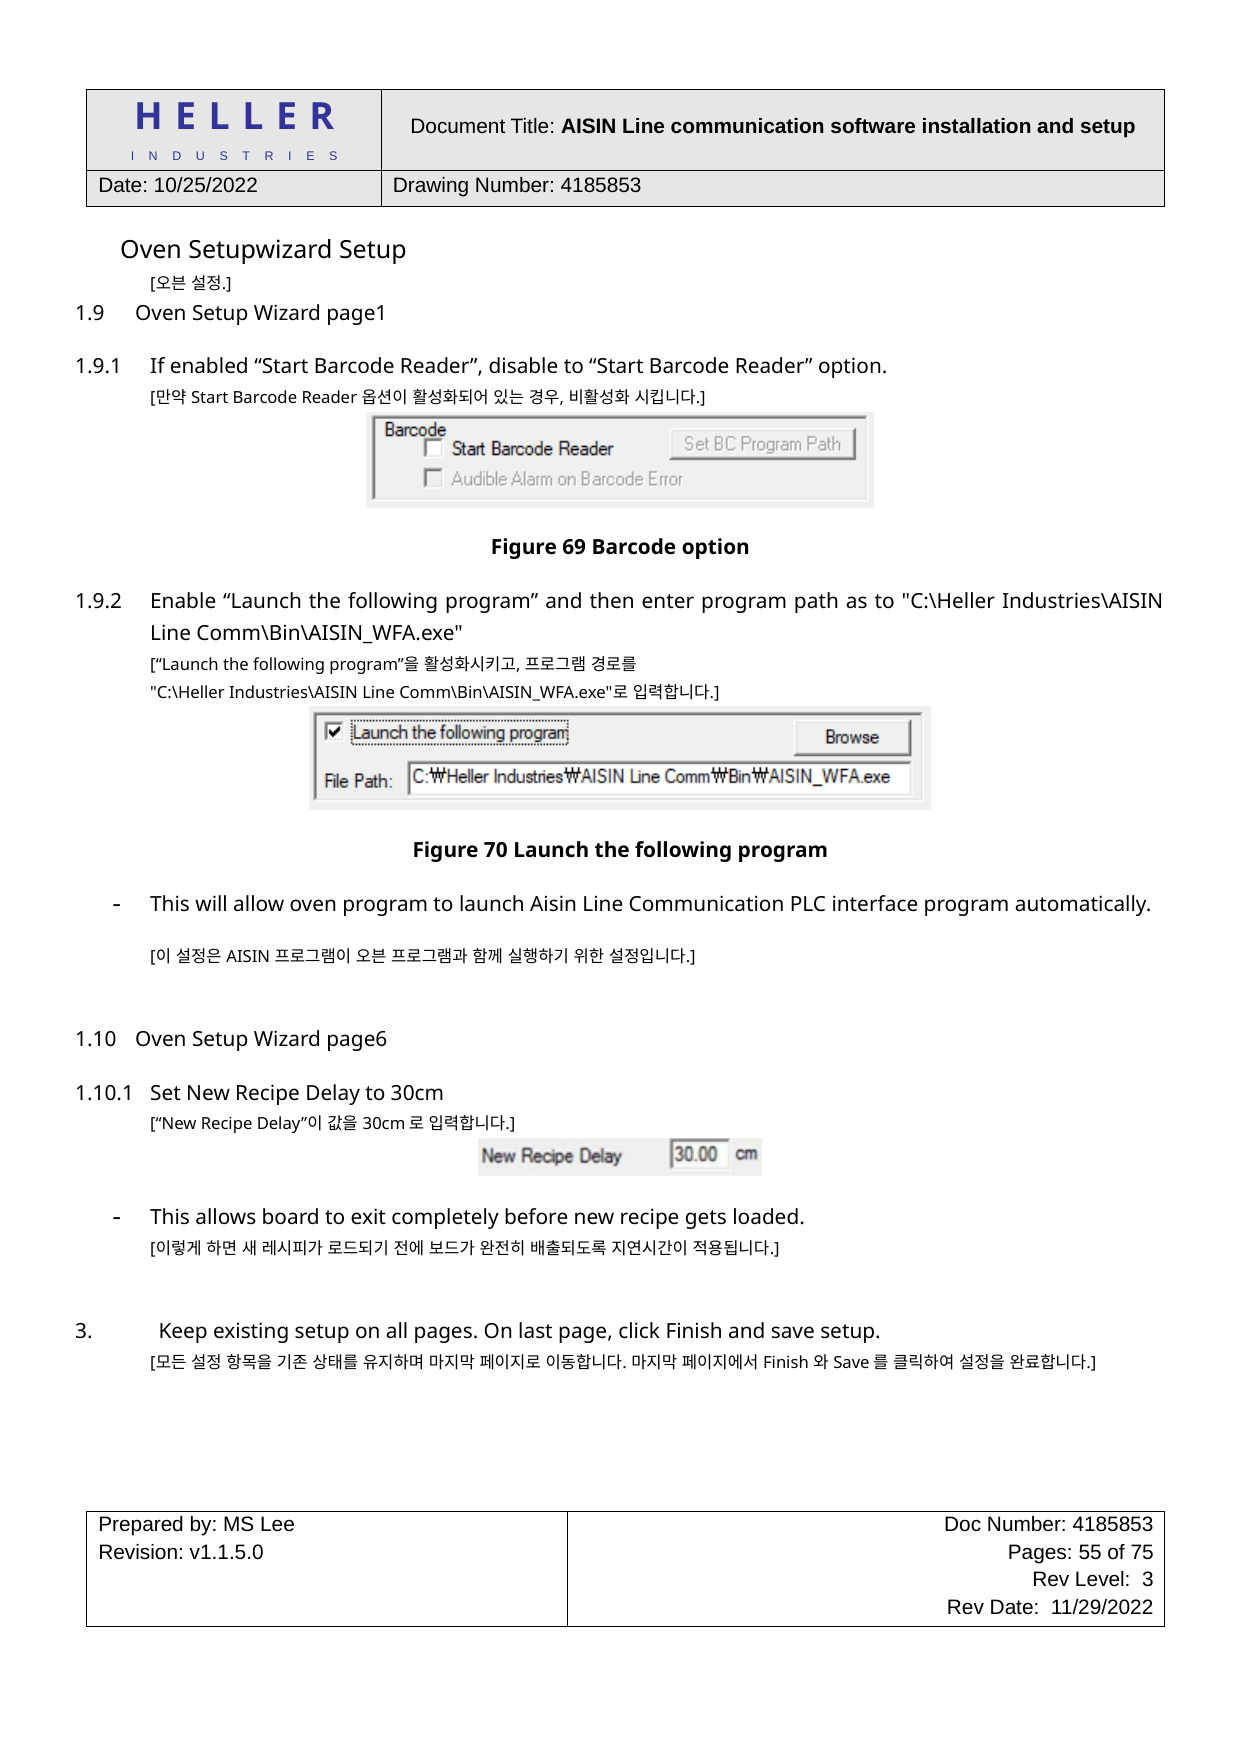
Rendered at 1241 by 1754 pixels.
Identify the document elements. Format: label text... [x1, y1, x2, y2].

subtitle Enable “Launch the following program” and then enter program path as to "C:\Heller Industries\AISIN Line Comm\Bin\AISIN_WFA.exe" [75, 586, 1165, 647]
list This will allow oven program to launch Aisin Line Communication PLC interface program automatically. [112, 888, 1165, 918]
picture [478, 1138, 763, 1176]
picture [309, 706, 932, 810]
text [이 설정은 AISIN 프로그램이 오븐 프로그램과 함께 실행하기 위한 설정입니다.] [150, 943, 1165, 967]
text "C:\Heller Industries\AISIN Line Comm\Bin\AISIN_WFA.exe"로 입력합니다.] [75, 679, 1165, 703]
text 3. Keep existing setup on all pages. On last page, click Finish and save setup. [75, 1316, 1165, 1344]
subtitle Oven Setup Wizard page6 [75, 1024, 1165, 1053]
subtitle If enabled “Start Barcode Reader”, disable to “Start Barcode Reader” option. [75, 352, 1165, 380]
list [만약 Start Barcode Reader 옵션이 활성화되어 있는 경우, 비활성화 시킵니다.] [150, 384, 1165, 408]
subtitle Oven Setup Wizard page1 [75, 298, 1165, 327]
text Figure 69 Barcode option [75, 532, 1165, 561]
text Figure 70 Launch the following program [75, 835, 1165, 863]
text [“Launch the following program”을 활성화시키고, 프로그램 경로를 [75, 651, 1165, 675]
text [“New Recipe Delay”이 값을 30cm로 입력합니다.] [150, 1110, 1165, 1134]
text Oven Setupwizard Setup [120, 231, 1165, 265]
text [이렇게 하면 새 레시피가 로드되기 전에 보드가 완전히 배출되도록 지연시간이 적용됩니다.] [112, 1235, 1165, 1259]
list [오븐 설정.] [150, 270, 1165, 295]
picture [366, 412, 874, 508]
text [모든 설정 항목을 기존 상태를 유지하며 마지막 페이지로 이동합니다. 마지막 페이지에서 Finish 와 Save를 클릭하여 설정을 완료합니다.] [112, 1349, 1165, 1373]
subtitle Set New Recipe Delay to 30cm [75, 1078, 1165, 1106]
list This allows board to exit completely before new recipe gets loaded. [112, 1201, 1165, 1231]
